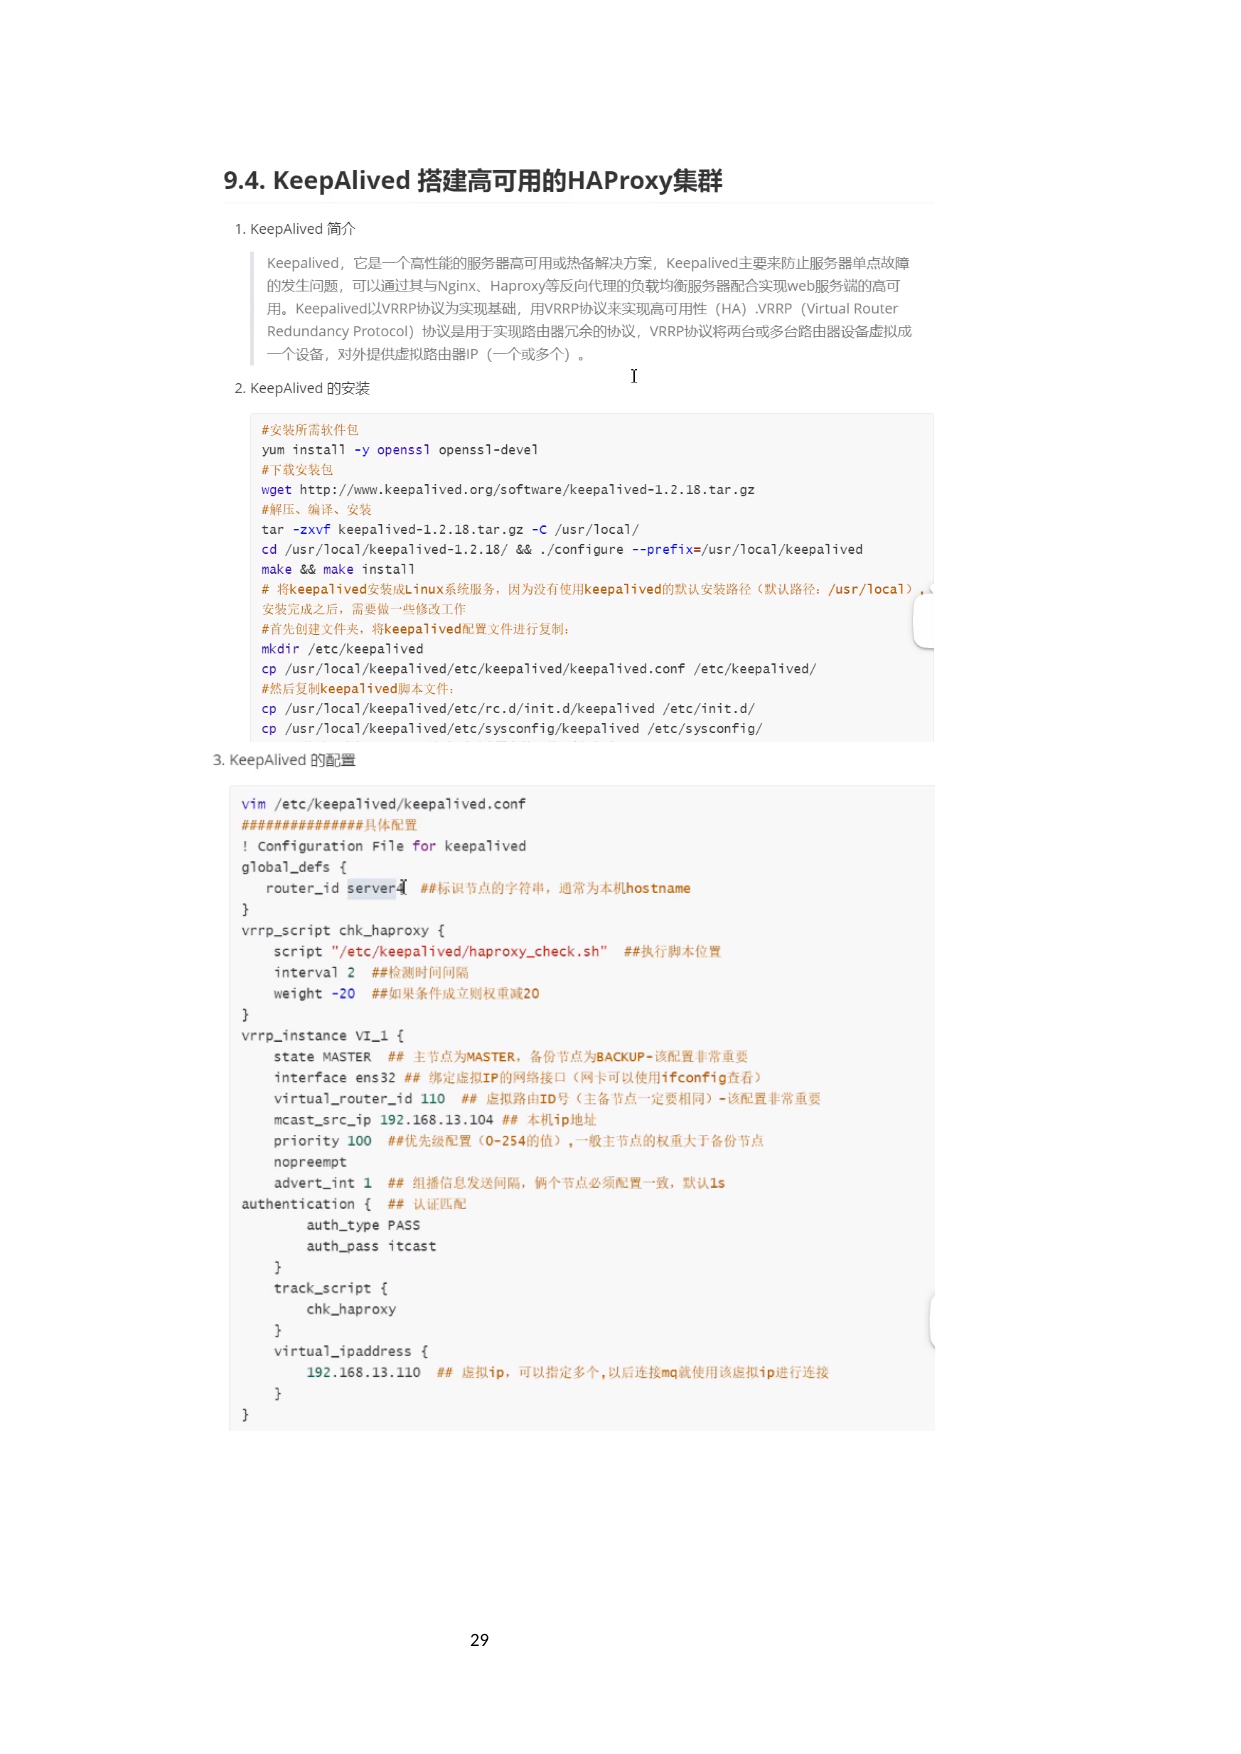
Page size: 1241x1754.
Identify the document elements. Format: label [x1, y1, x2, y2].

picture [187, 162, 934, 742]
picture [187, 747, 936, 1431]
